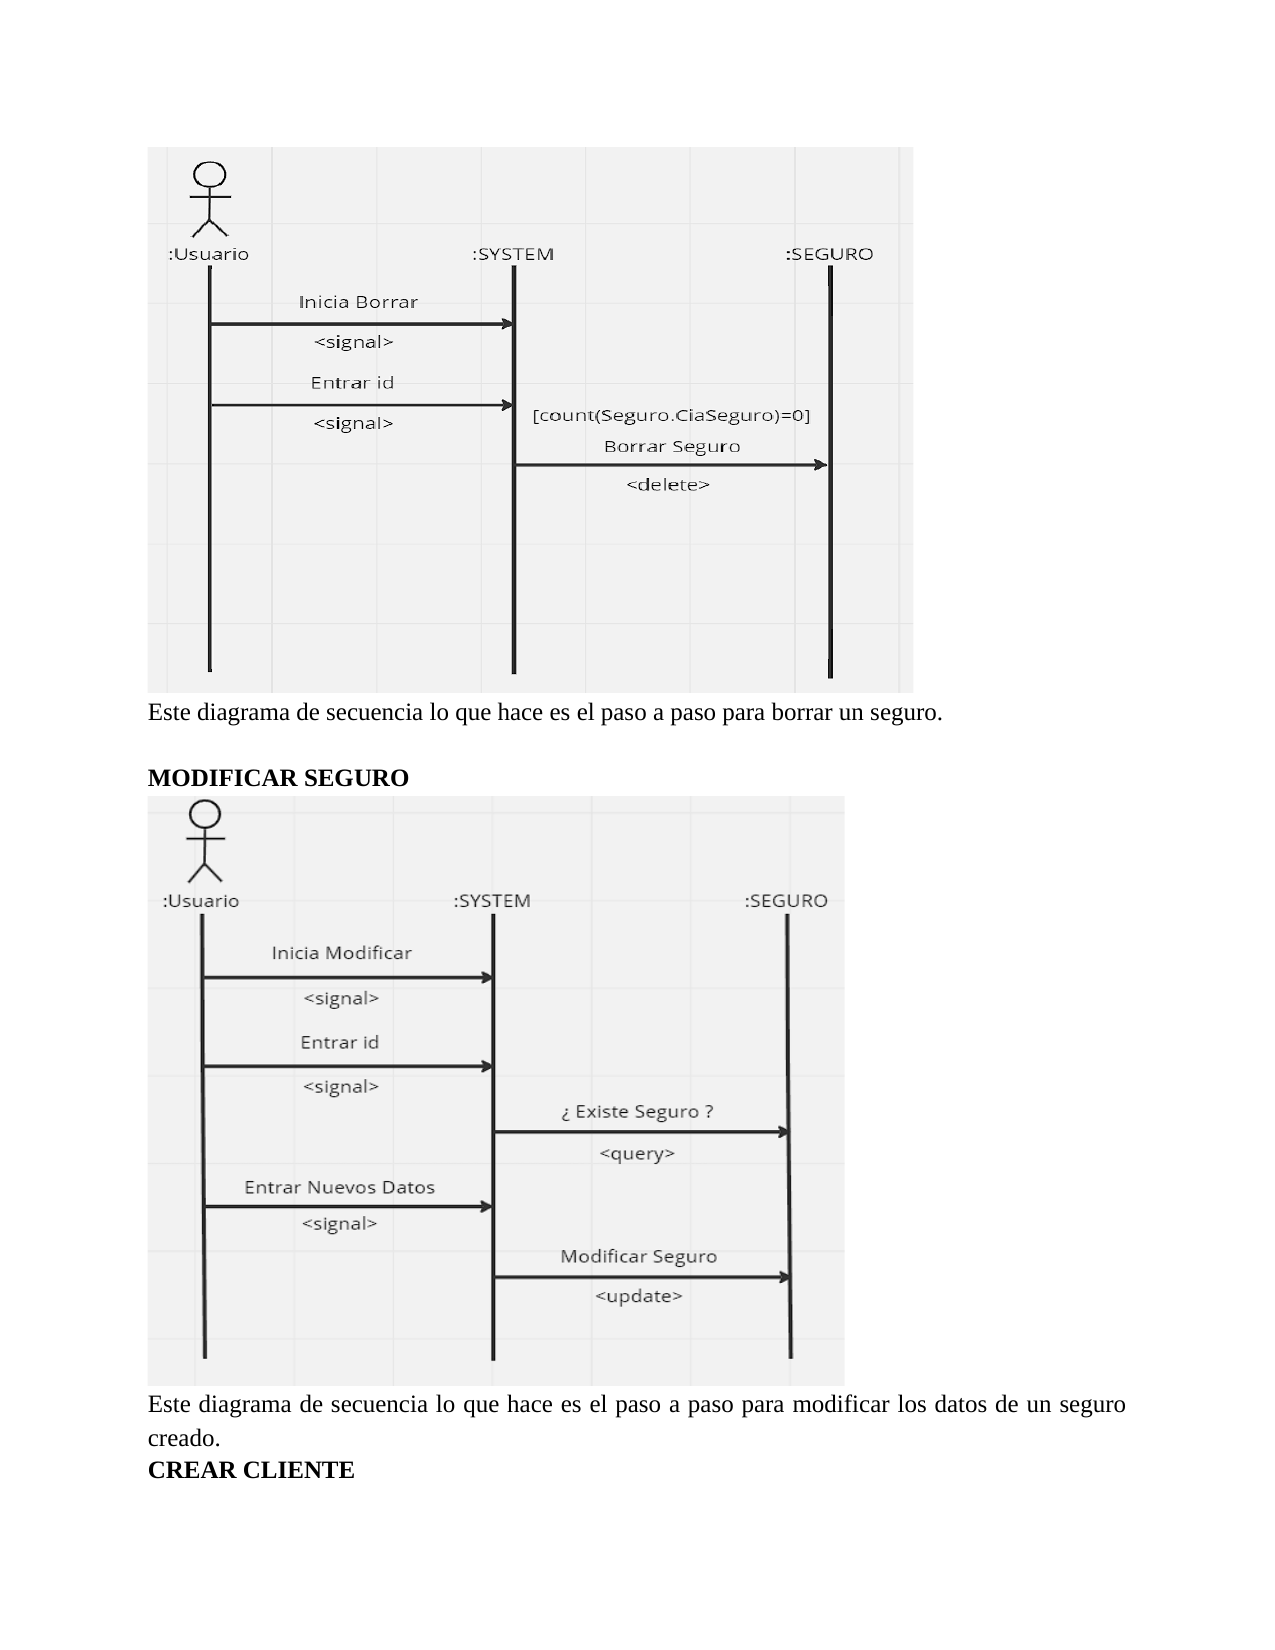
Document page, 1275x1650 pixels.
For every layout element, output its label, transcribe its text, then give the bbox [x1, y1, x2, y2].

text MODIFICAR SEGURO [148, 763, 1127, 792]
picture [147, 147, 914, 693]
text Este diagrama de secuencia lo que hace es el paso a paso para modificar los datos de un seguro creado. [148, 1389, 1127, 1451]
text CREAR CLIENTE [148, 1456, 1127, 1484]
text Este diagrama de secuencia lo que hace es el paso a paso para borrar un seguro. [148, 697, 1127, 726]
picture [147, 796, 845, 1386]
